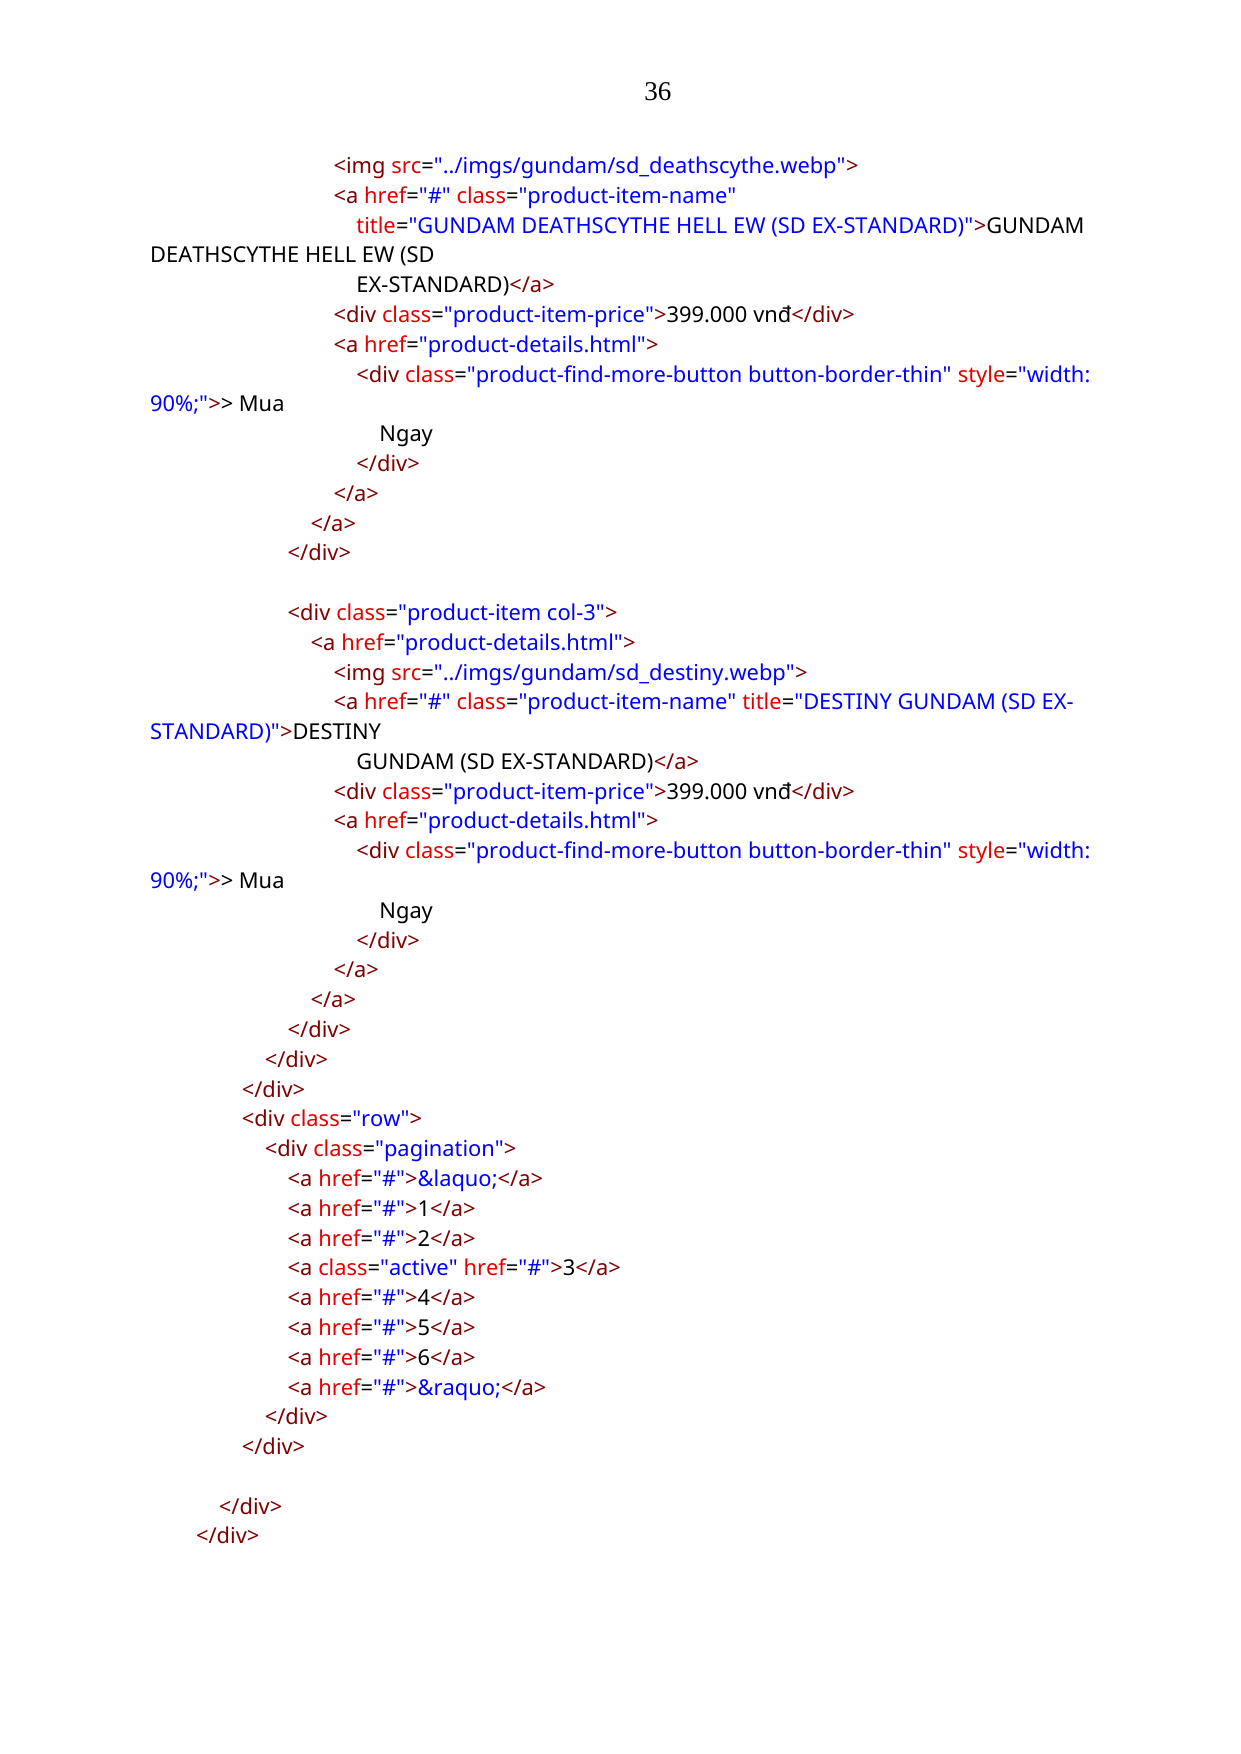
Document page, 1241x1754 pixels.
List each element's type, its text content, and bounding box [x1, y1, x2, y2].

text <a href="#" class="product-item-name" [150, 180, 1090, 209]
text </div> [150, 1491, 1090, 1520]
text </div> [150, 924, 1090, 954]
text </div> [150, 1520, 1090, 1550]
text <div class="row"> [150, 1103, 1090, 1133]
text <div class="product-item col-3"> [150, 597, 1090, 627]
text <div class="product-item-price">399.000 vnđ</div> [150, 776, 1090, 805]
text <a href="#">1</a> [150, 1193, 1090, 1222]
text <a href="#">&raquo;</a> [150, 1371, 1090, 1401]
text </div> [150, 1401, 1090, 1431]
text GUNDAM (SD EX-STANDARD)</a> [150, 746, 1090, 776]
text <div class="product-item-price">399.000 vnđ</div> [150, 299, 1090, 329]
text <a href="#">5</a> [150, 1312, 1090, 1342]
text </div> [150, 448, 1090, 478]
text </a> [150, 984, 1090, 1014]
text </div> [150, 1431, 1090, 1461]
text title="GUNDAM DEATHSCYTHE HELL EW (SD EX-STANDARD)">GUNDAM DEATHSCYTHE HELL EW (SD [150, 209, 1090, 269]
text <img src="../imgs/gundam/sd_deathscythe.webp"> [150, 150, 1090, 180]
text <a href="#" class="product-item-name" title="DESTINY GUNDAM (SD EX-STANDARD)">DESTINY [150, 686, 1090, 746]
text </a> [150, 507, 1090, 537]
text <a href="#">2</a> [150, 1222, 1090, 1252]
text </a> [150, 954, 1090, 984]
text <a href="product-details.html"> [150, 329, 1090, 358]
text Ngay [150, 895, 1090, 924]
text </div> [150, 1044, 1090, 1073]
text Ngay [150, 418, 1090, 448]
text <img src="../imgs/gundam/sd_destiny.webp"> [150, 656, 1090, 686]
text <a href="#">4</a> [150, 1282, 1090, 1312]
text <a class="active" href="#">3</a> [150, 1252, 1090, 1282]
text <a href="product-details.html"> [150, 627, 1090, 656]
text </div> [150, 1014, 1090, 1044]
text </div> [150, 537, 1090, 567]
text <a href="#">6</a> [150, 1342, 1090, 1371]
text </div> [150, 1073, 1090, 1103]
text </a> [150, 478, 1090, 507]
text <div class="pagination"> [150, 1133, 1090, 1163]
text EX-STANDARD)</a> [150, 269, 1090, 299]
text <div class="product-find-more-button button-border-thin" style="width: 90%;">> Mua [150, 835, 1090, 895]
text <div class="product-find-more-button button-border-thin" style="width: 90%;">> Mua [150, 358, 1090, 418]
text <a href="product-details.html"> [150, 805, 1090, 835]
text <a href="#">&laquo;</a> [150, 1163, 1090, 1193]
